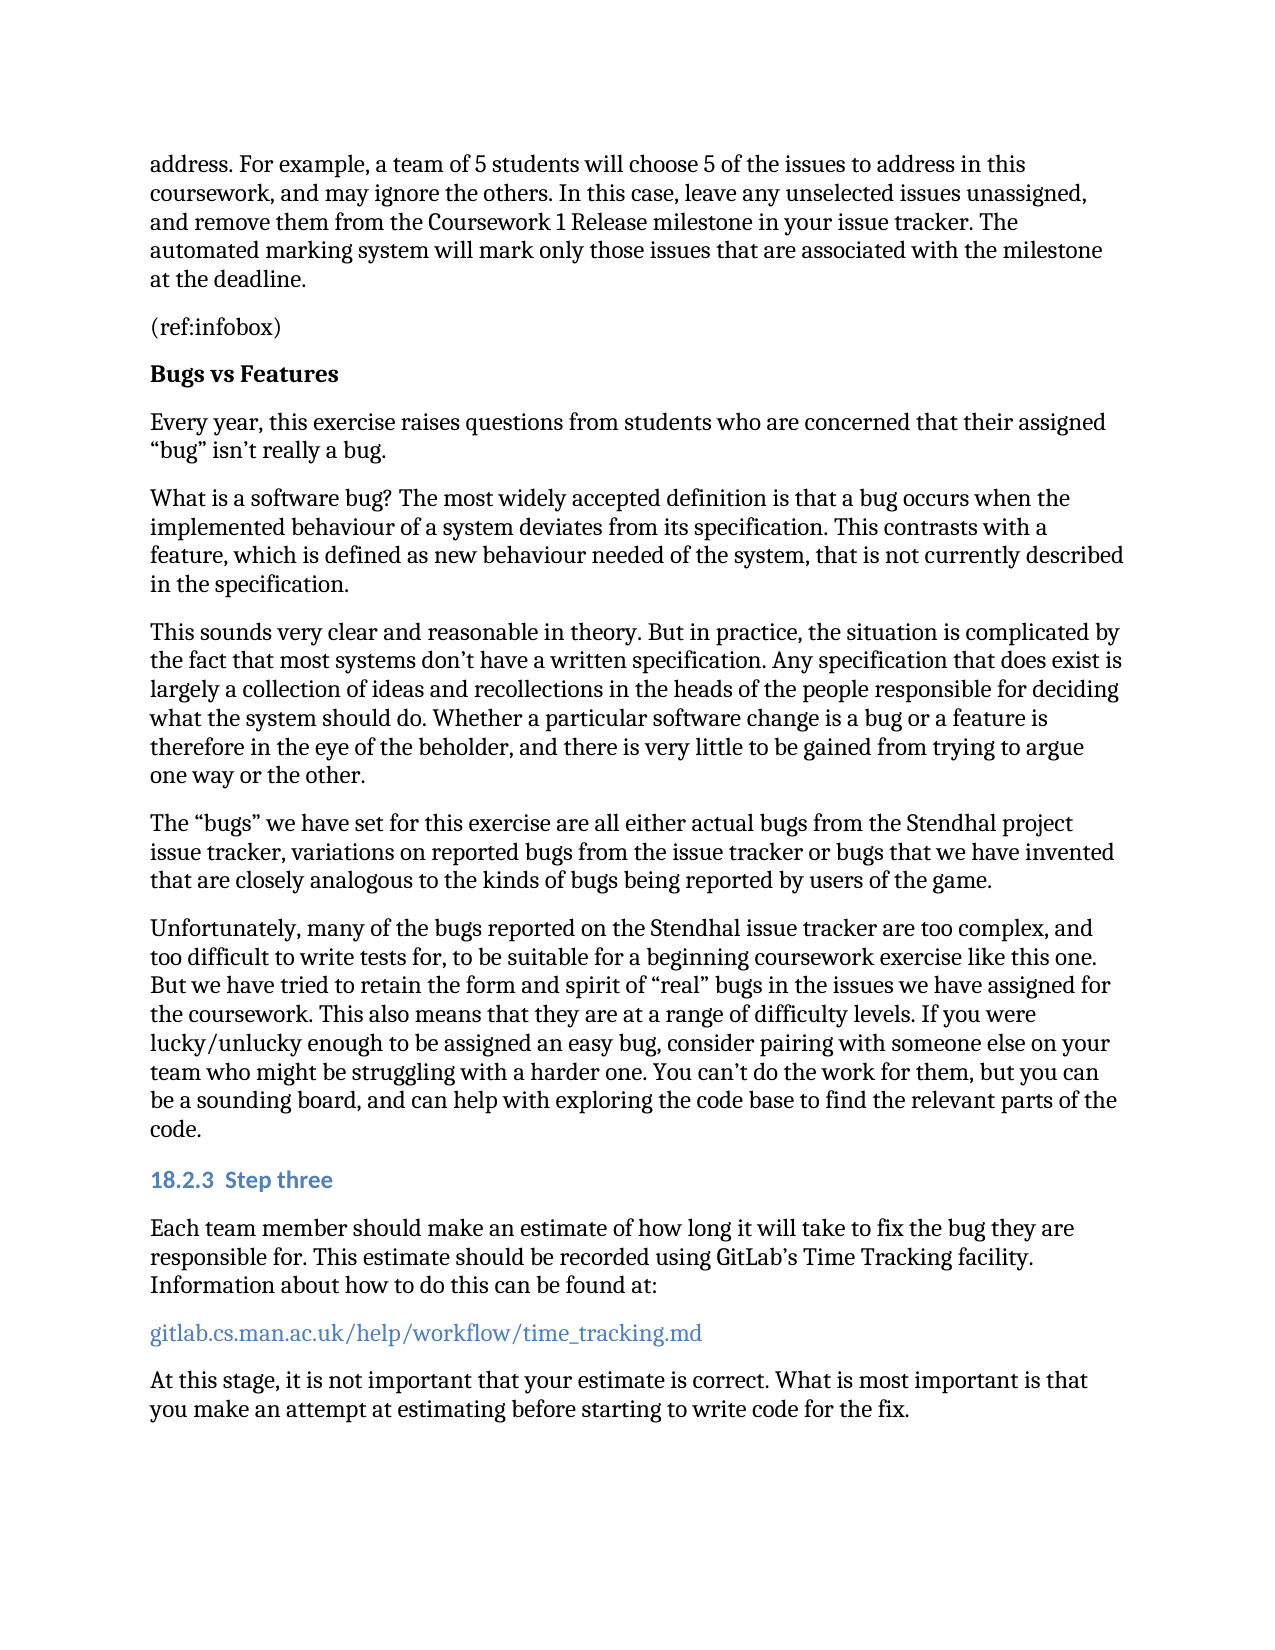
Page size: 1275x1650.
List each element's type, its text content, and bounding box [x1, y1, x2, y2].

text Bugs vs Features [150, 360, 1125, 389]
text This sounds very clear and reasonable in theory. But in practice, the situation is complicated by the fact that most systems don’t have a written specification. Any specification that does exist is largely a collection of ideas and recollections in the heads of the people responsible for deciding what the system should do. Whether a particular software change is a bug or a feature is therefore in the eye of the beholder, and there is very little to be gained from trying to argue one way or the other. [150, 617, 1125, 790]
subtitle 18.2.3 Step three [150, 1164, 1125, 1195]
text What is a software bug? The most widely accepted definition is that a bug occurs when the implemented behaviour of a system deviates from its specification. This contrasts with a feature, which is defined as new behaviour needed of the system, that is not currently described in the specification. [150, 484, 1125, 599]
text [150, 150, 1125, 294]
text At this stage, it is not important that your estimate is correct. What is most important is that you make an attempt at estimating before starting to write code for the fix. [150, 1366, 1125, 1424]
text (ref:infobox) [150, 312, 1125, 341]
text Unfortunately, many of the bugs reported on the Stendhal issue tracker are too complex, and too difficult to write tests for, to be suitable for a beginning coursework exercise like this one. But we have tried to retain the form and spirit of “real” bugs in the issues we have assigned for the coursework. This also means that they are at a range of difficulty levels. If you were lucky/unlucky enough to be assigned an easy bug, consider pairing with someone else on your team who might be struggling with a harder one. You can’t do the work for them, but you can be a sounding board, and can help with exploring the code base to find the relevant parts of the code. [150, 914, 1125, 1144]
text Every year, this exercise raises questions from students who are concerned that their assigned “bug” isn’t really a bug. [150, 407, 1125, 465]
text The “bugs” we have set for this exercise are all either actual bugs from the Stendhal project issue tracker, variations on reported bugs from the issue tracker or bugs that we have invented that are closely analogous to the kinds of bugs being reported by users of the game. [150, 809, 1125, 895]
text Each team member should make an estimate of how long it will take to fix the bug they are responsible for. This estimate should be recorded using GitLab’s Time Tracking facility. Information about how to do this can be found at: [150, 1214, 1125, 1300]
text gitlab.cs.man.ac.uk/help/workflow/time_tracking.md [150, 1319, 1125, 1348]
